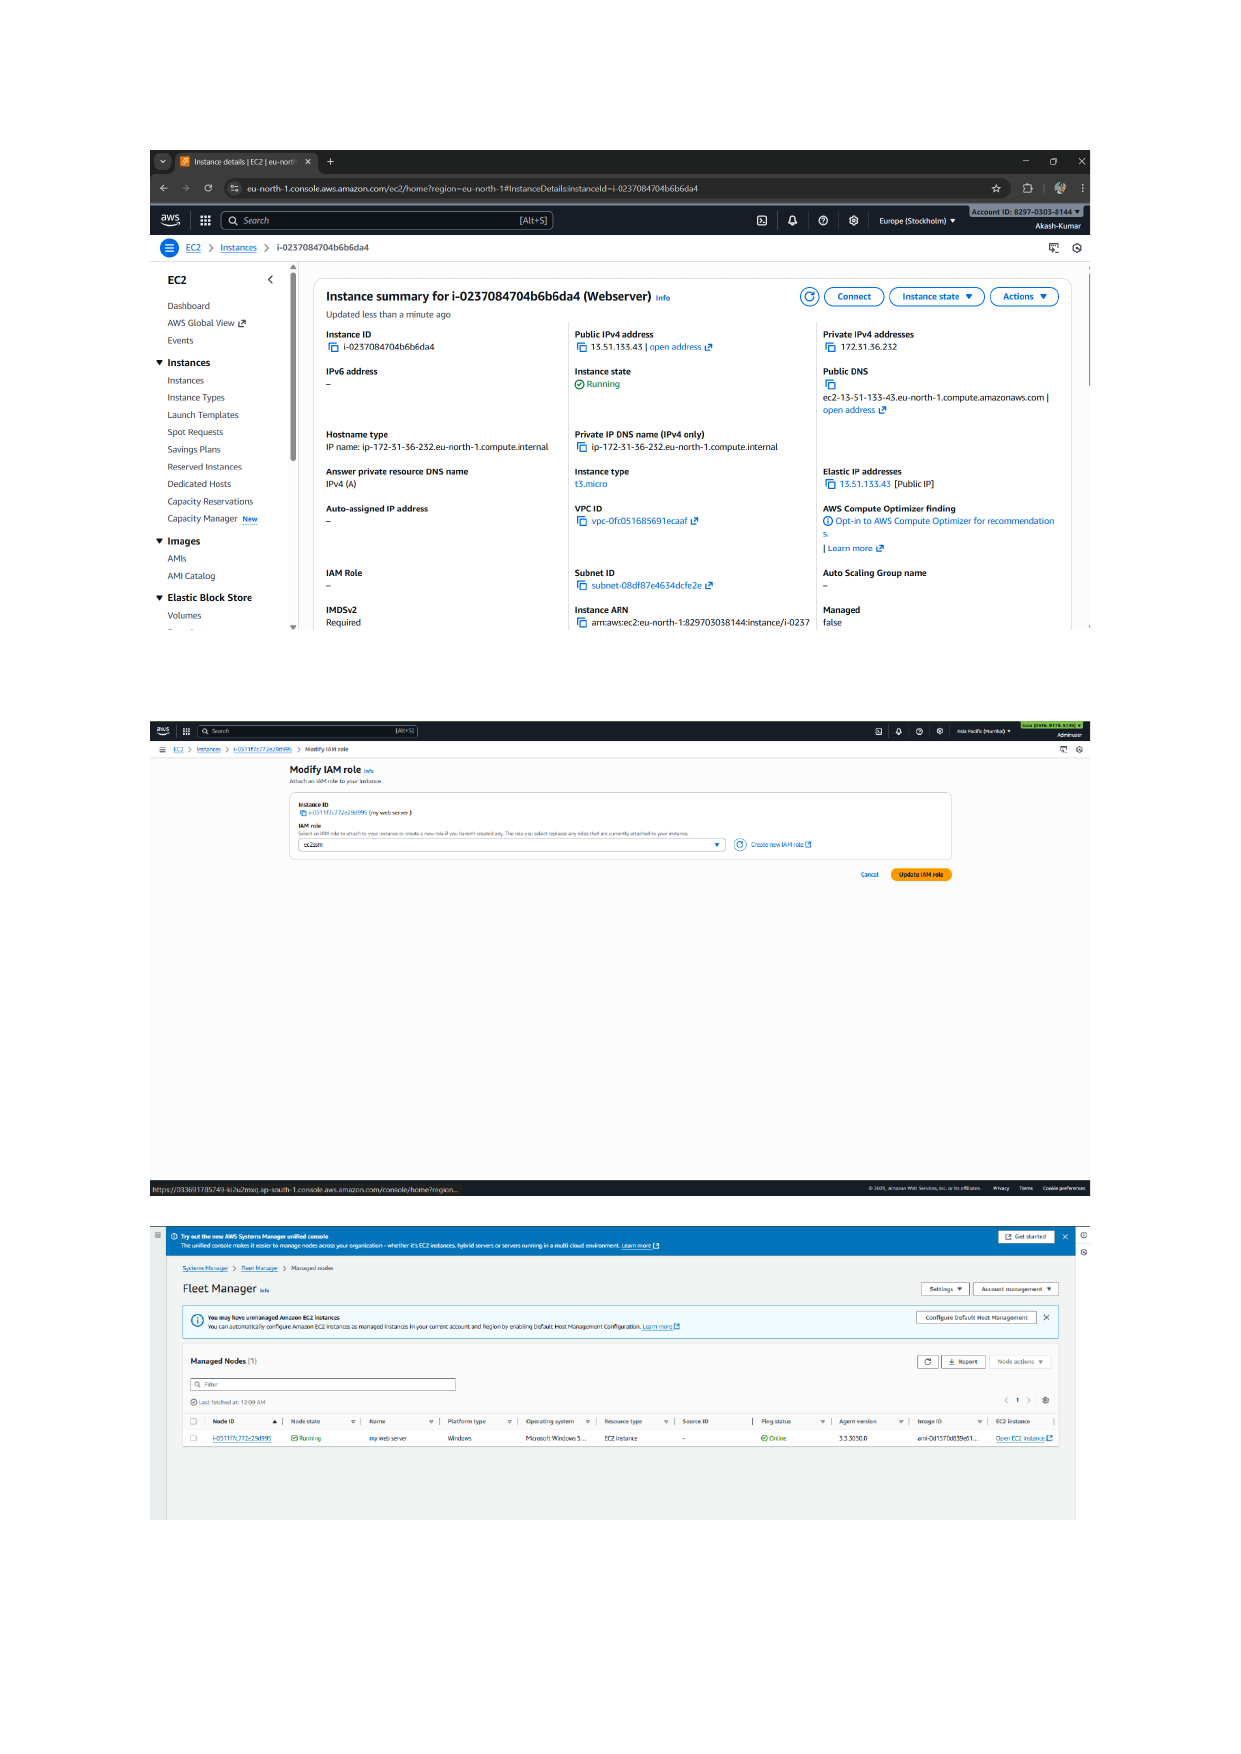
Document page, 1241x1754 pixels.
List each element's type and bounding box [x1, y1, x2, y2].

picture [150, 1226, 1091, 1520]
picture [150, 150, 1091, 630]
picture [150, 721, 1091, 1196]
